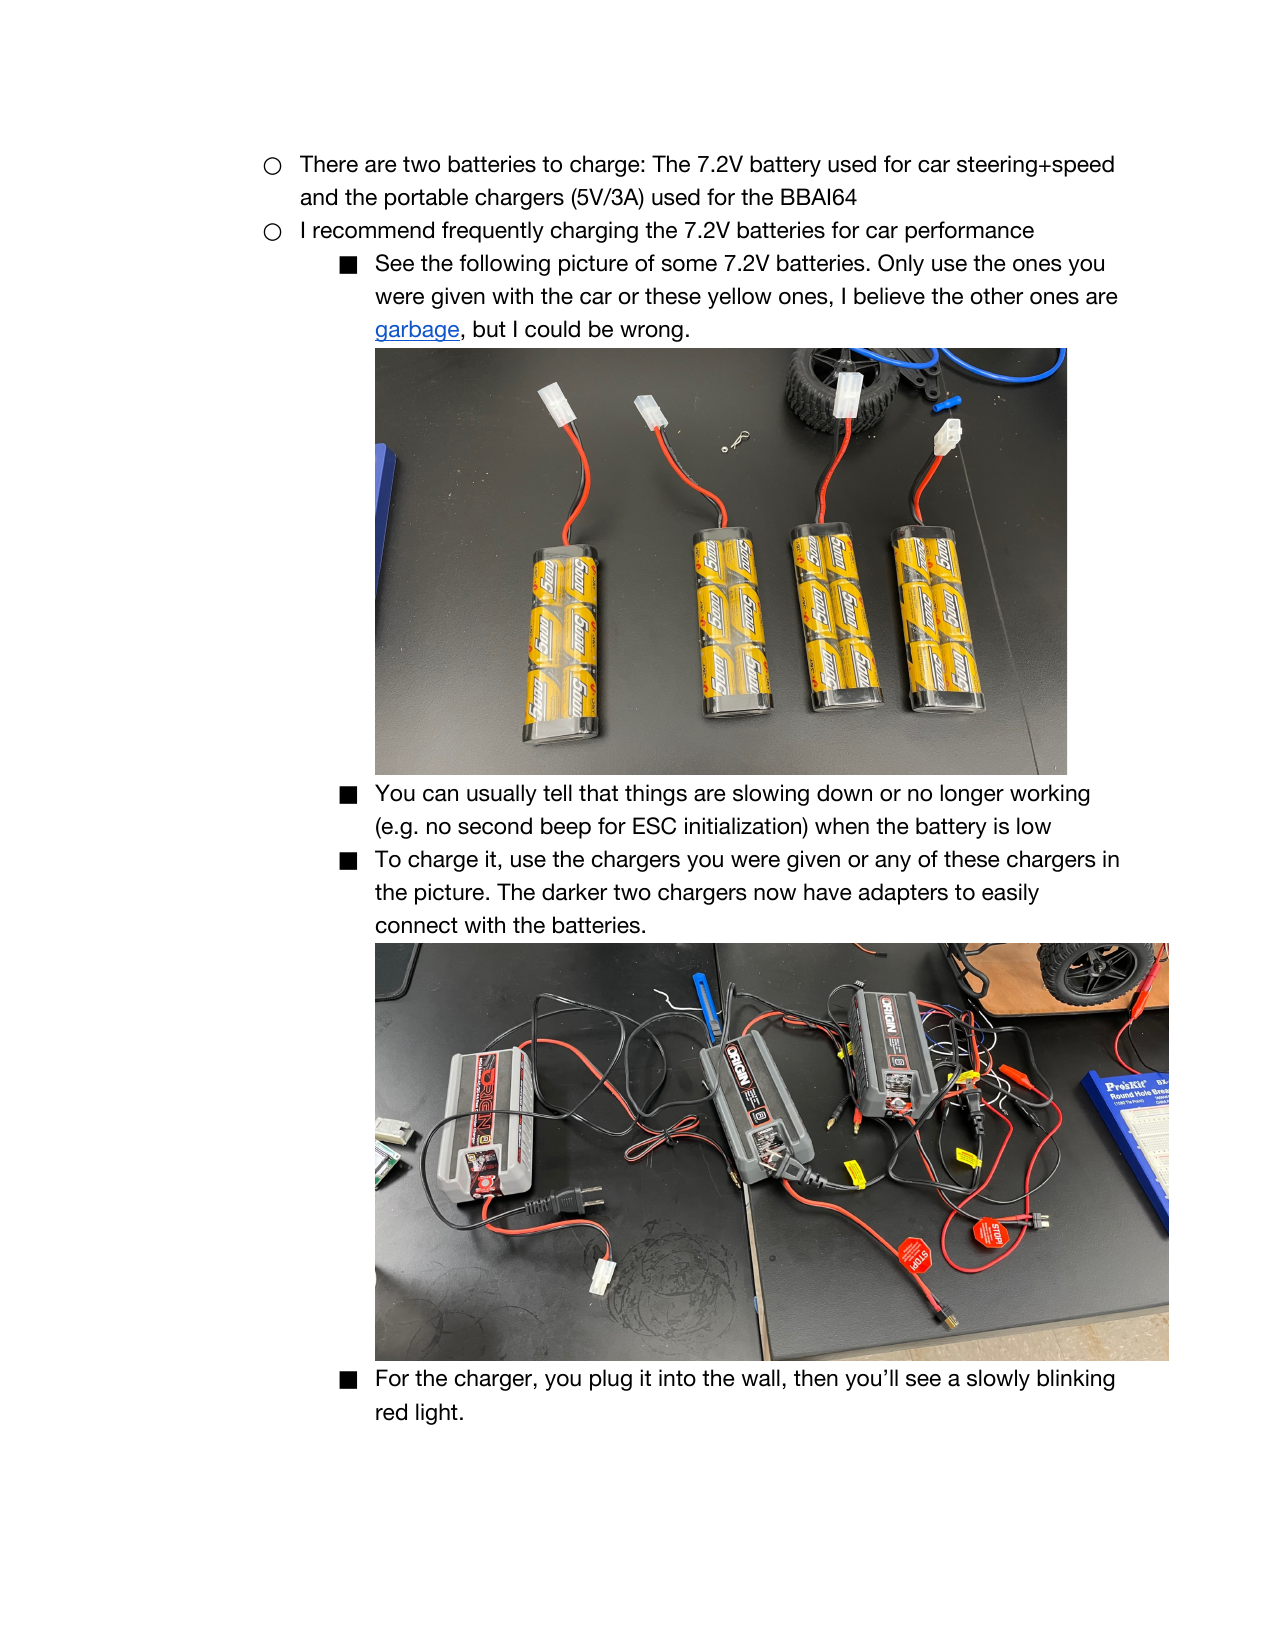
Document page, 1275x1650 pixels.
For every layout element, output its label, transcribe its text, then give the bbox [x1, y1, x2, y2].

list You can usually tell that things are slowing down or no longer working (e.g. no second beep for ESC initialization) when the battery is low [337, 779, 1125, 841]
list There are two batteries to charge: The 7.2V battery used for car steering+speed and the portable chargers (5V/3A) used for the BBAI64 [262, 150, 1125, 212]
list For the charger, you plug it into the wall, then you’ll see a slowly blinking red light. [337, 1364, 1125, 1427]
picture [375, 348, 1068, 775]
picture [375, 943, 1169, 1361]
list I recommend frequently charging the 7.2V batteries for car performance [262, 216, 1125, 245]
